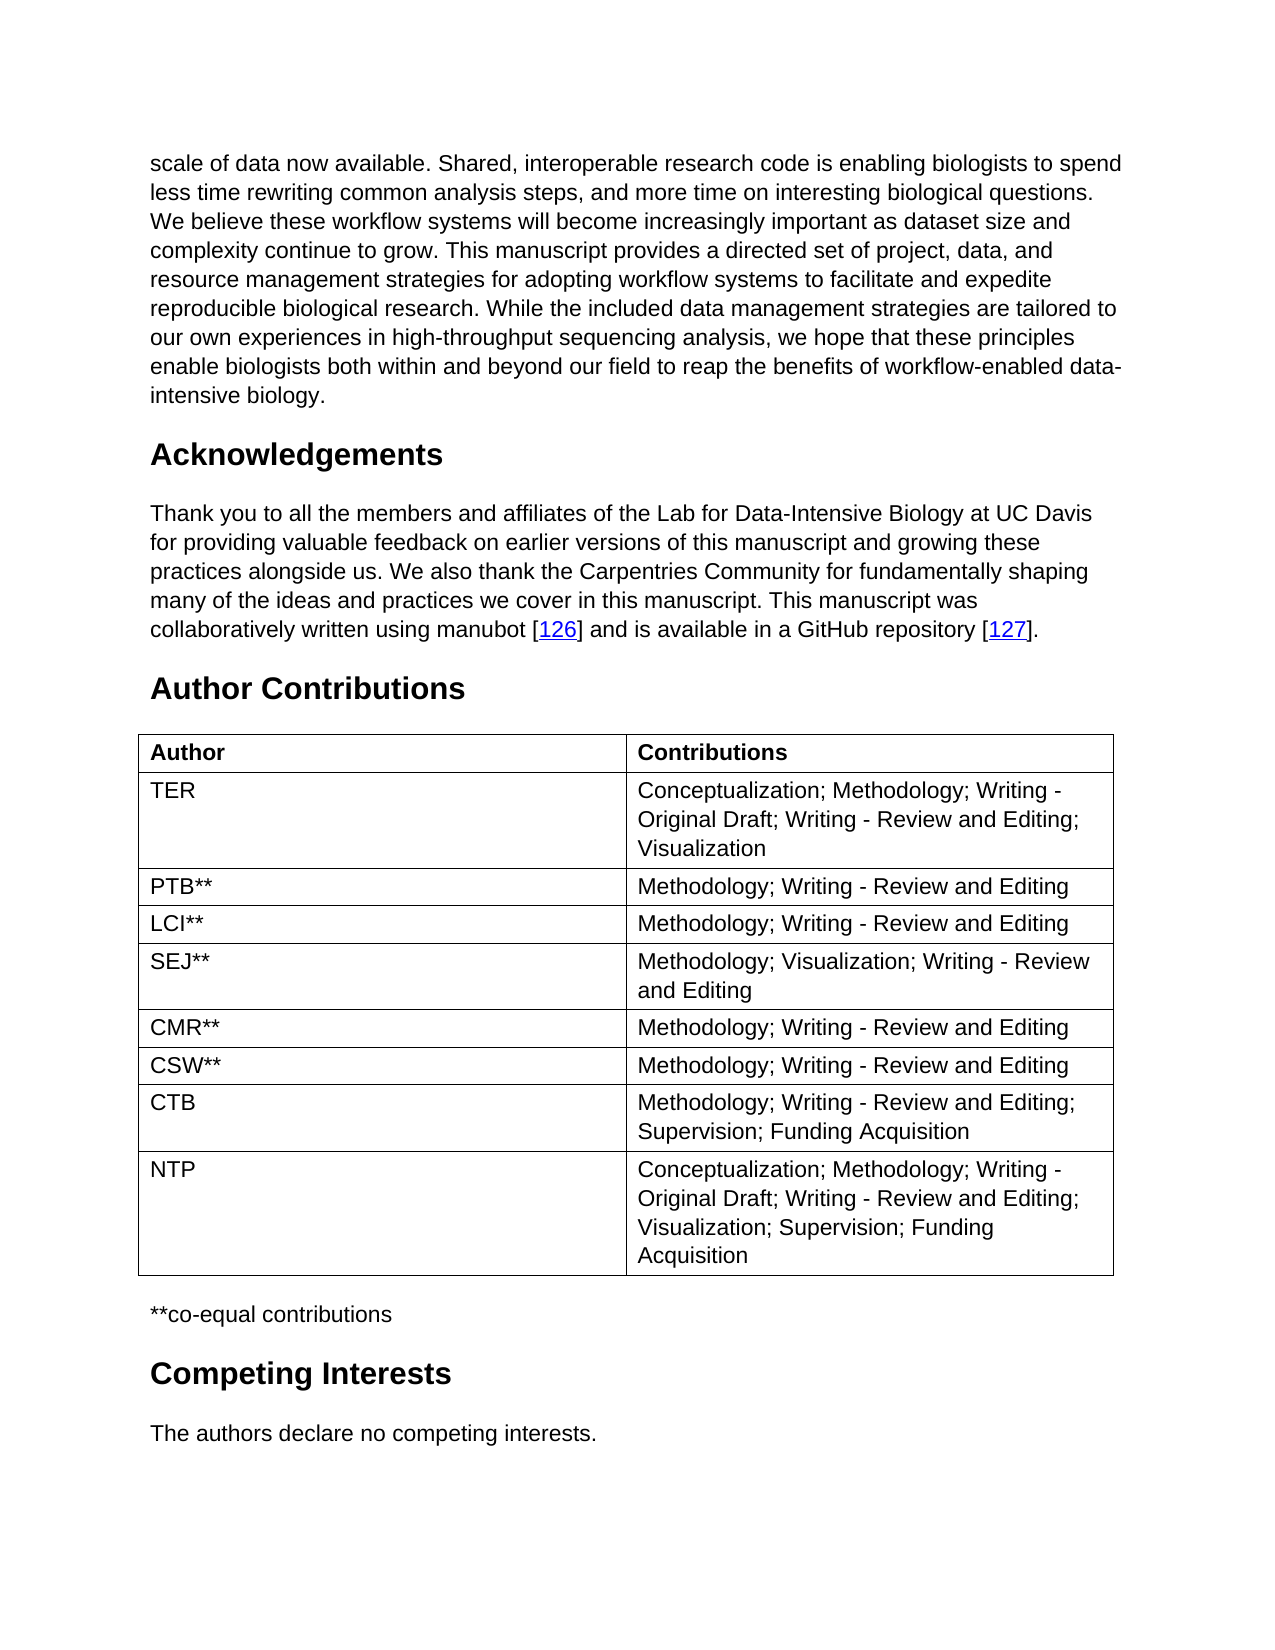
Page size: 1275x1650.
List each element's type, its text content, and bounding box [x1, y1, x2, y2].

text The authors declare no competing interests. [150, 1419, 1125, 1446]
text Thank you to all the members and affiliates of the Lab for Data-Intensive Biology at UC Davis for providing valuable feedback on earlier versions of this manuscript and growing these practices alongside us. We also thank the Carpentries Community for fundamentally shaping many of the ideas and practices we cover in this manuscript. This manuscript was collaboratively written using manubot [126] and is available in a GitHub repository [127]. [150, 500, 1125, 642]
table_cell LCI** [139, 906, 626, 943]
table_cell CMR** [139, 1010, 626, 1047]
table_cell Methodology; Writing - Review and Editing [627, 1048, 1113, 1084]
subtitle Competing Interests [150, 1355, 1125, 1391]
table_cell Conceptualization; Methodology; Writing - Original Draft; Writing - Review and Editing; Visualization; Supervision; Funding Acquisition [627, 1152, 1113, 1275]
table_cell TER [139, 773, 626, 868]
table_cell Methodology; Writing - Review and Editing [627, 1010, 1113, 1047]
table_cell NTP [139, 1152, 626, 1275]
table_cell SEJ** [139, 944, 626, 1009]
table_cell CSW** [139, 1048, 626, 1084]
table_header Contributions [627, 735, 1113, 772]
text **co-equal contributions [150, 1301, 1125, 1327]
table_header Author [139, 735, 626, 772]
table_cell Conceptualization; Methodology; Writing - Original Draft; Writing - Review and Editing; Visualization [627, 773, 1113, 868]
subtitle Author Contributions [150, 670, 1125, 706]
table_cell Methodology; Writing - Review and Editing; Supervision; Funding Acquisition [627, 1085, 1113, 1151]
table_cell CTB [139, 1085, 626, 1151]
table_cell PTB** [139, 869, 626, 905]
table_cell Methodology; Writing - Review and Editing [627, 869, 1113, 905]
table_cell Methodology; Visualization; Writing - Review and Editing [627, 944, 1113, 1009]
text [150, 150, 1125, 408]
table_cell Methodology; Writing - Review and Editing [627, 906, 1113, 943]
subtitle Acknowledgements [150, 436, 1125, 472]
